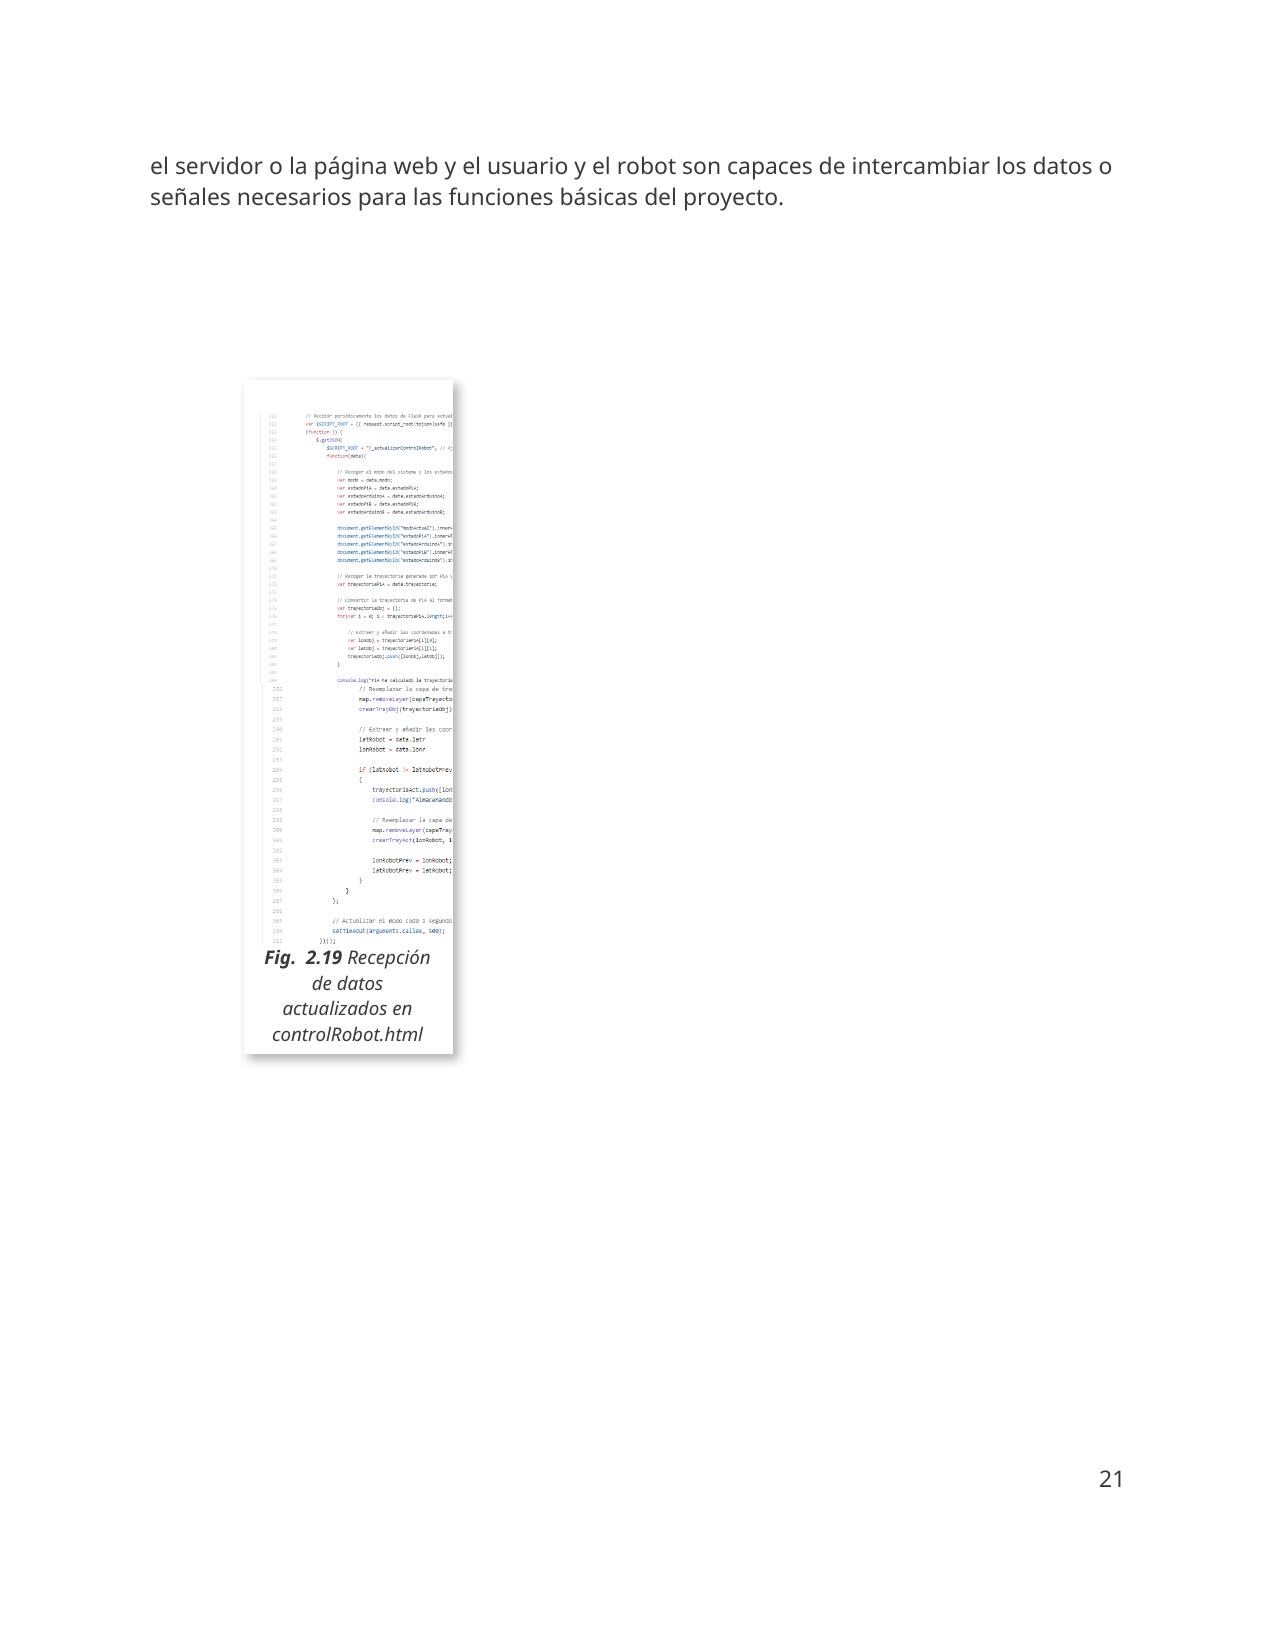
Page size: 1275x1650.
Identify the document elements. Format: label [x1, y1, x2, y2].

picture [259, 413, 453, 945]
